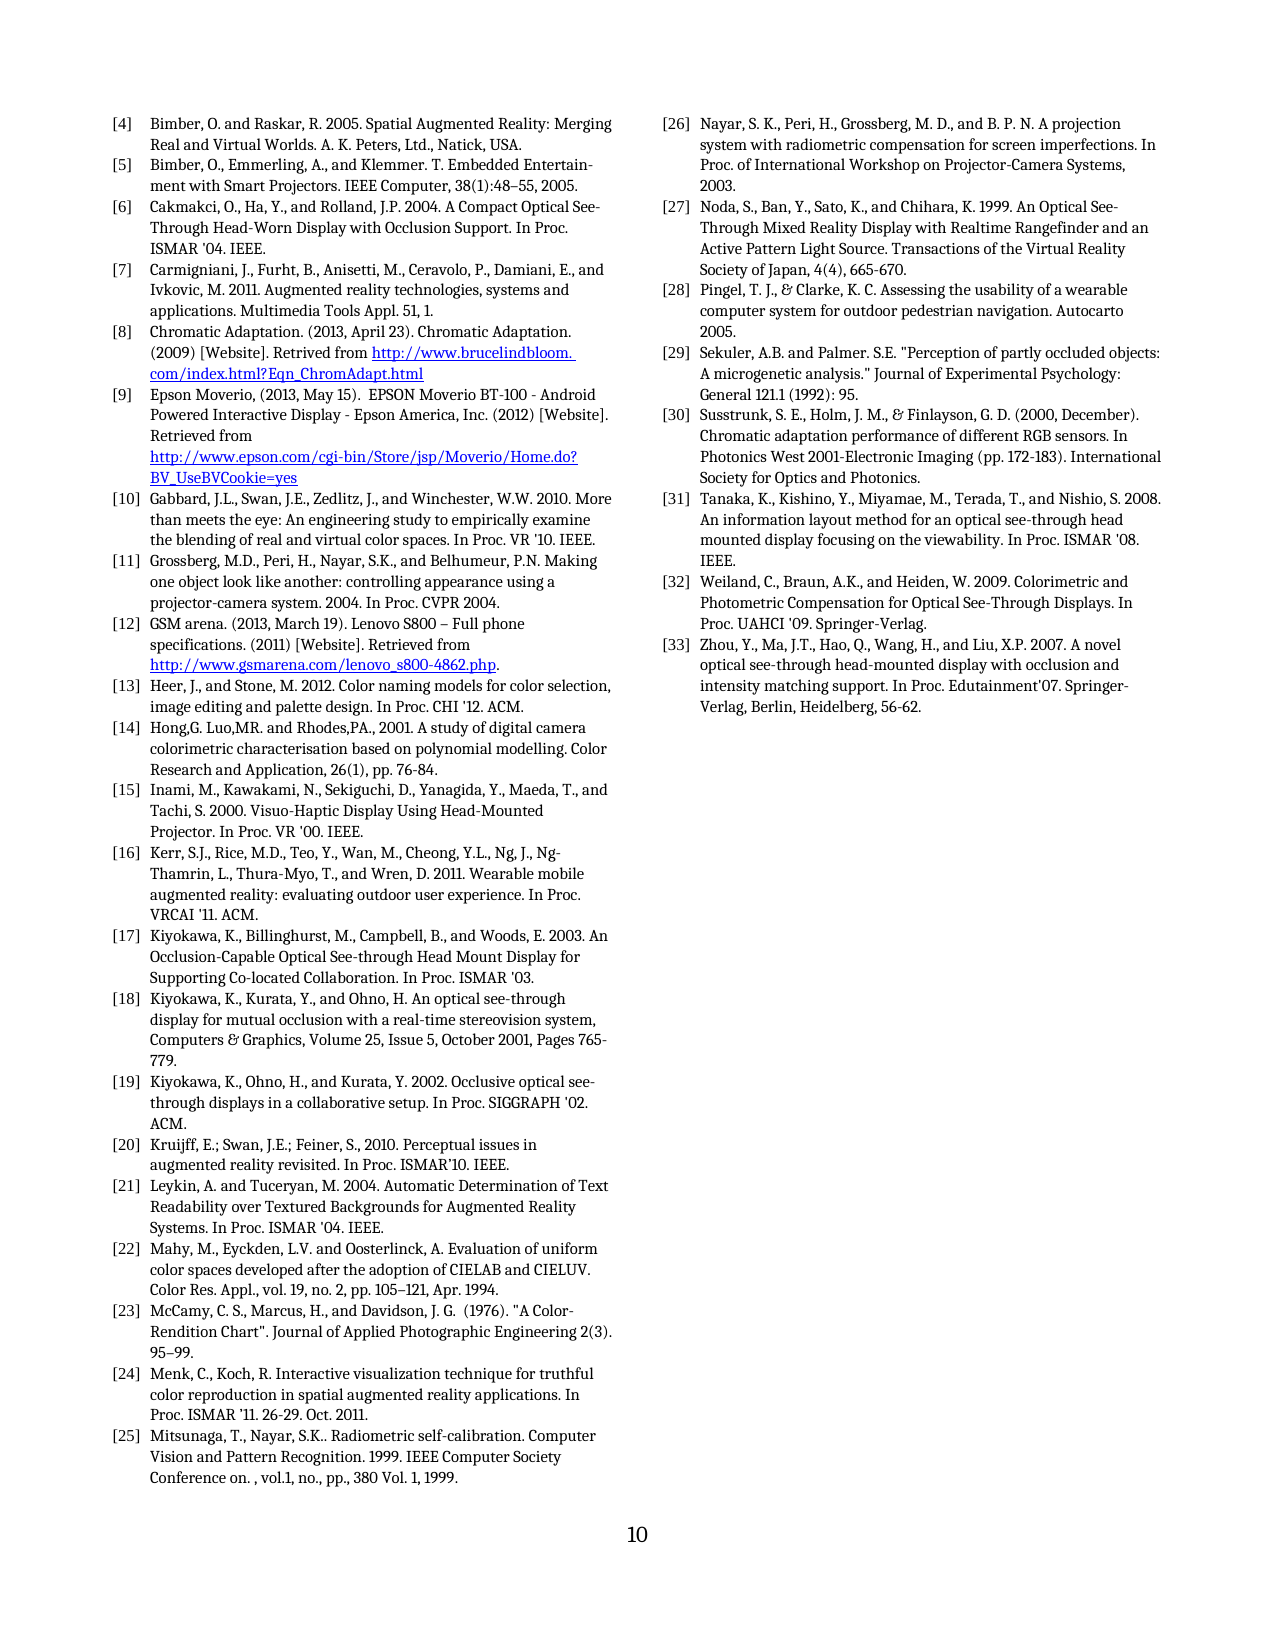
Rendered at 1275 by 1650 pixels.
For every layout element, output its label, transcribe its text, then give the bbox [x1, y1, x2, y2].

text Bimber, O. and Raskar, R. 2005. Spatial Augmented Reality: Merging Real and Virtual Worlds. A. K. Peters, Ltd., Natick, USA. [112, 112, 613, 154]
text Sekuler, A.B. and Palmer. S.E. "Perception of partly occluded objects: A microgenetic analysis." Journal of Experimental Psychology: General 121.1 (1992): 95. [662, 342, 1162, 404]
text Bimber, O., Emmerling, A., and Klemmer. T. Embedded Entertain-ment with Smart Projectors. IEEE Computer, 38(1):48–55, 2005. [112, 154, 613, 196]
text Noda, S., Ban, Y., Sato, K., and Chihara, K. 1999. An Optical See-Through Mixed Reality Display with Realtime Rangefinder and an Active Pattern Light Source. Transactions of the Virtual Reality Society of Japan, 4(4), 665-670. [662, 196, 1162, 279]
text Zhou, Y., Ma, J.T., Hao, Q., Wang, H., and Liu, X.P. 2007. A novel optical see-through head-mounted display with occlusion and intensity matching support. In Proc. Edutainment'07. Springer-Verlag, Berlin, Heidelberg, 56-62. [662, 633, 1162, 717]
text Kiyokawa, K., Ohno, H., and Kurata, Y. 2002. Occlusive optical see-through displays in a collaborative setup. In Proc. SIGGRAPH '02. ACM. [112, 1071, 613, 1133]
text Chromatic Adaptation. (2013, April 23). Chromatic Adaptation. (2009) [Website]. Retrived from http://www.brucelindbloom. com/index.html?Eqn_ChromAdapt.html [112, 321, 613, 383]
text Kiyokawa, K., Billinghurst, M., Campbell, B., and Woods, E. 2003. An Occlusion-Capable Optical See-through Head Mount Display for Supporting Co-located Collaboration. In Proc. ISMAR '03. [112, 925, 613, 987]
text Hong,G. Luo,MR. and Rhodes,PA., 2001. A study of digital camera colorimetric characterisation based on polynomial modelling. Color Research and Application, 26(1), pp. 76-84. [112, 717, 613, 779]
text Tanaka, K., Kishino, Y., Miyamae, M., Terada, T., and Nishio, S. 2008. An information layout method for an optical see-through head mounted display focusing on the viewability. In Proc. ISMAR '08. IEEE. [662, 487, 1162, 571]
text Gabbard, J.L., Swan, J.E., Zedlitz, J., and Winchester, W.W. 2010. More than meets the eye: An engineering study to empirically examine the blending of real and virtual color spaces. In Proc. VR '10. IEEE. [112, 487, 613, 550]
text Pingel, T. J., & Clarke, K. C. Assessing the usability of a wearable computer system for outdoor pedestrian navigation. Autocarto 2005. [662, 279, 1162, 342]
text Inami, M., Kawakami, N., Sekiguchi, D., Yanagida, Y., Maeda, T., and Tachi, S. 2000. Visuo-Haptic Display Using Head-Mounted Projector. In Proc. VR '00. IEEE. [112, 779, 613, 842]
text Mahy, M., Eyckden, L.V. and Oosterlinck, A. Evaluation of uniform color spaces developed after the adoption of CIELAB and CIELUV. Color Res. Appl., vol. 19, no. 2, pp. 105–121, Apr. 1994. [112, 1237, 613, 1300]
text Susstrunk, S. E., Holm, J. M., & Finlayson, G. D. (2000, December). Chromatic adaptation performance of different RGB sensors. In Photonics West 2001-Electronic Imaging (pp. 172-183). International Society for Optics and Photonics. [662, 404, 1162, 487]
text Menk, C., Koch, R. Interactive visualization technique for truthful color reproduction in spatial augmented reality applications. In Proc. ISMAR ’11. 26-29. Oct. 2011. [112, 1362, 613, 1425]
text Epson Moverio, (2013, May 15). EPSON Moverio BT-100 - Android Powered Interactive Display - Epson America, Inc. (2012) [Website]. Retrieved from http://www.epson.com/cgi-bin/Store/jsp/Moverio/Home.do?BV_UseBVCookie=yes [112, 383, 613, 487]
text Heer, J., and Stone, M. 2012. Color naming models for color selection, image editing and palette design. In Proc. CHI '12. ACM. [112, 675, 613, 717]
text Nayar, S. K., Peri, H., Grossberg, M. D., and B. P. N. A projection system with radiometric compensation for screen imperfections. In Proc. of International Workshop on Projector-Camera Systems, 2003. [662, 112, 1162, 196]
text Cakmakci, O., Ha, Y., and Rolland, J.P. 2004. A Compact Optical See-Through Head-Worn Display with Occlusion Support. In Proc. ISMAR '04. IEEE. [112, 196, 613, 258]
text Grossberg, M.D., Peri, H., Nayar, S.K., and Belhumeur, P.N. Making one object look like another: controlling appearance using a projector-camera system. 2004. In Proc. CVPR 2004. [112, 550, 613, 612]
text Mitsunaga, T., Nayar, S.K.. Radiometric self-calibration. Computer Vision and Pattern Recognition. 1999. IEEE Computer Society Conference on. , vol.1, no., pp., 380 Vol. 1, 1999. [112, 1425, 613, 1487]
text Weiland, C., Braun, A.K., and Heiden, W. 2009. Colorimetric and Photometric Compensation for Optical See-Through Displays. In Proc. UAHCI '09. Springer-Verlag. [662, 571, 1162, 633]
text Kerr, S.J., Rice, M.D., Teo, Y., Wan, M., Cheong, Y.L., Ng, J., Ng-Thamrin, L., Thura-Myo, T., and Wren, D. 2011. Wearable mobile augmented reality: evaluating outdoor user experience. In Proc. VRCAI '11. ACM. [112, 842, 613, 925]
text Leykin, A. and Tuceryan, M. 2004. Automatic Determination of Text Readability over Textured Backgrounds for Augmented Reality Systems. In Proc. ISMAR '04. IEEE. [112, 1175, 613, 1237]
text Kiyokawa, K., Kurata, Y., and Ohno, H. An optical see-through display for mutual occlusion with a real-time stereovision system, Computers & Graphics, Volume 25, Issue 5, October 2001, Pages 765-779. [112, 987, 613, 1071]
text Carmigniani, J., Furht, B., Anisetti, M., Ceravolo, P., Damiani, E., and Ivkovic, M. 2011. Augmented reality technologies, systems and applications. Multimedia Tools Appl. 51, 1. [112, 258, 613, 321]
text GSM arena. (2013, March 19). Lenovo S800 – Full phone specifications. (2011) [Website]. Retrieved from http://www.gsmarena.com/lenovo_s800-4862.php. [112, 612, 613, 675]
text Kruijff, E.; Swan, J.E.; Feiner, S., 2010. Perceptual issues in augmented reality revisited. In Proc. ISMAR’10. IEEE. [112, 1133, 613, 1175]
text McCamy, C. S., Marcus, H., and Davidson, J. G. (1976). "A Color-Rendition Chart". Journal of Applied Photographic Engineering 2(3). 95–99. [112, 1300, 613, 1362]
